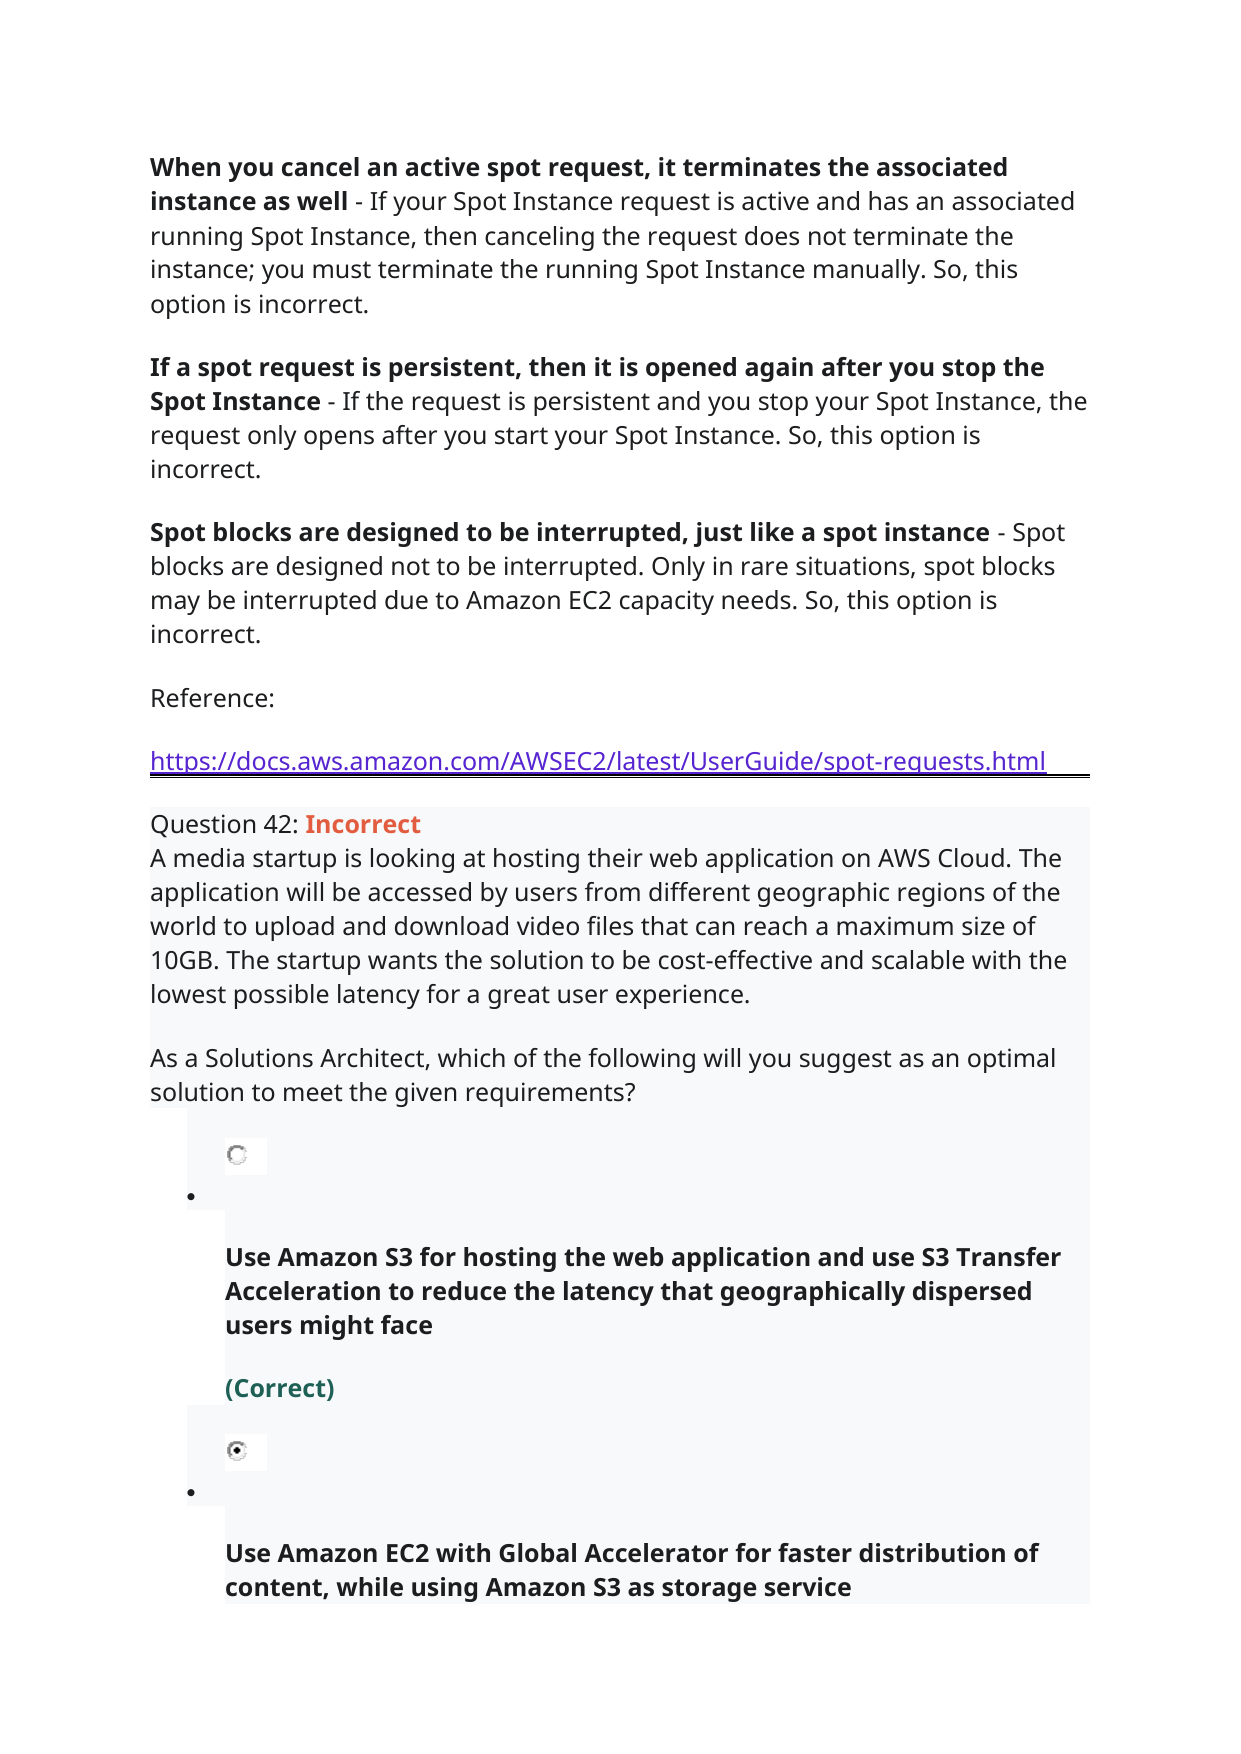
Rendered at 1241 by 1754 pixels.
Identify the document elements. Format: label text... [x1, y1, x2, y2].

text When you cancel an active spot request, it terminates the associated instance as well - If your Spot Instance request is active and has an associated running Spot Instance, then canceling the request does not terminate the instance; you must terminate the running Spot Instance manually. So, this option is incorrect. [150, 150, 1090, 320]
text As a Solutions Architect, which of the following will you suggest as an optimal solution to meet the given requirements? [150, 1040, 1090, 1108]
text If a spot request is persistent, then it is opened again after you stop the Spot Instance - If the request is persistent and you stop your Spot Instance, the request only opens after you start your Spot Instance. So, this option is incorrect. [150, 349, 1090, 486]
text Spot blocks are designed to be interrupted, just like a spot instance - Spot blocks are designed not to be interrupted. Only in rare situations, spot blocks may be interrupted due to Amazon EC2 capacity needs. So, this option is incorrect. [150, 515, 1090, 651]
text Question 42: Incorrect [150, 807, 1090, 841]
text Reference: [150, 680, 1090, 714]
text Use Amazon S3 for hosting the web application and use S3 Transfer Acceleration to reduce the latency that geographically dispersed users might face [225, 1239, 1090, 1341]
text https://docs.aws.amazon.com/AWSEC2/latest/UserGuide/spot-requests.html [150, 743, 1090, 774]
text (Correct) [225, 1371, 1090, 1405]
text Use Amazon EC2 with Global Accelerator for faster distribution of content, while using Amazon S3 as storage service [225, 1536, 1090, 1604]
text A media startup is looking at hosting their web application on AWS Cloud. The application will be accessed by users from different geographic regions of the world to upload and download video files that can reach a maximum size of 10GB. The startup wants the solution to be cost-effective and scalable with the lowest possible latency for a great user experience. [150, 841, 1090, 1011]
